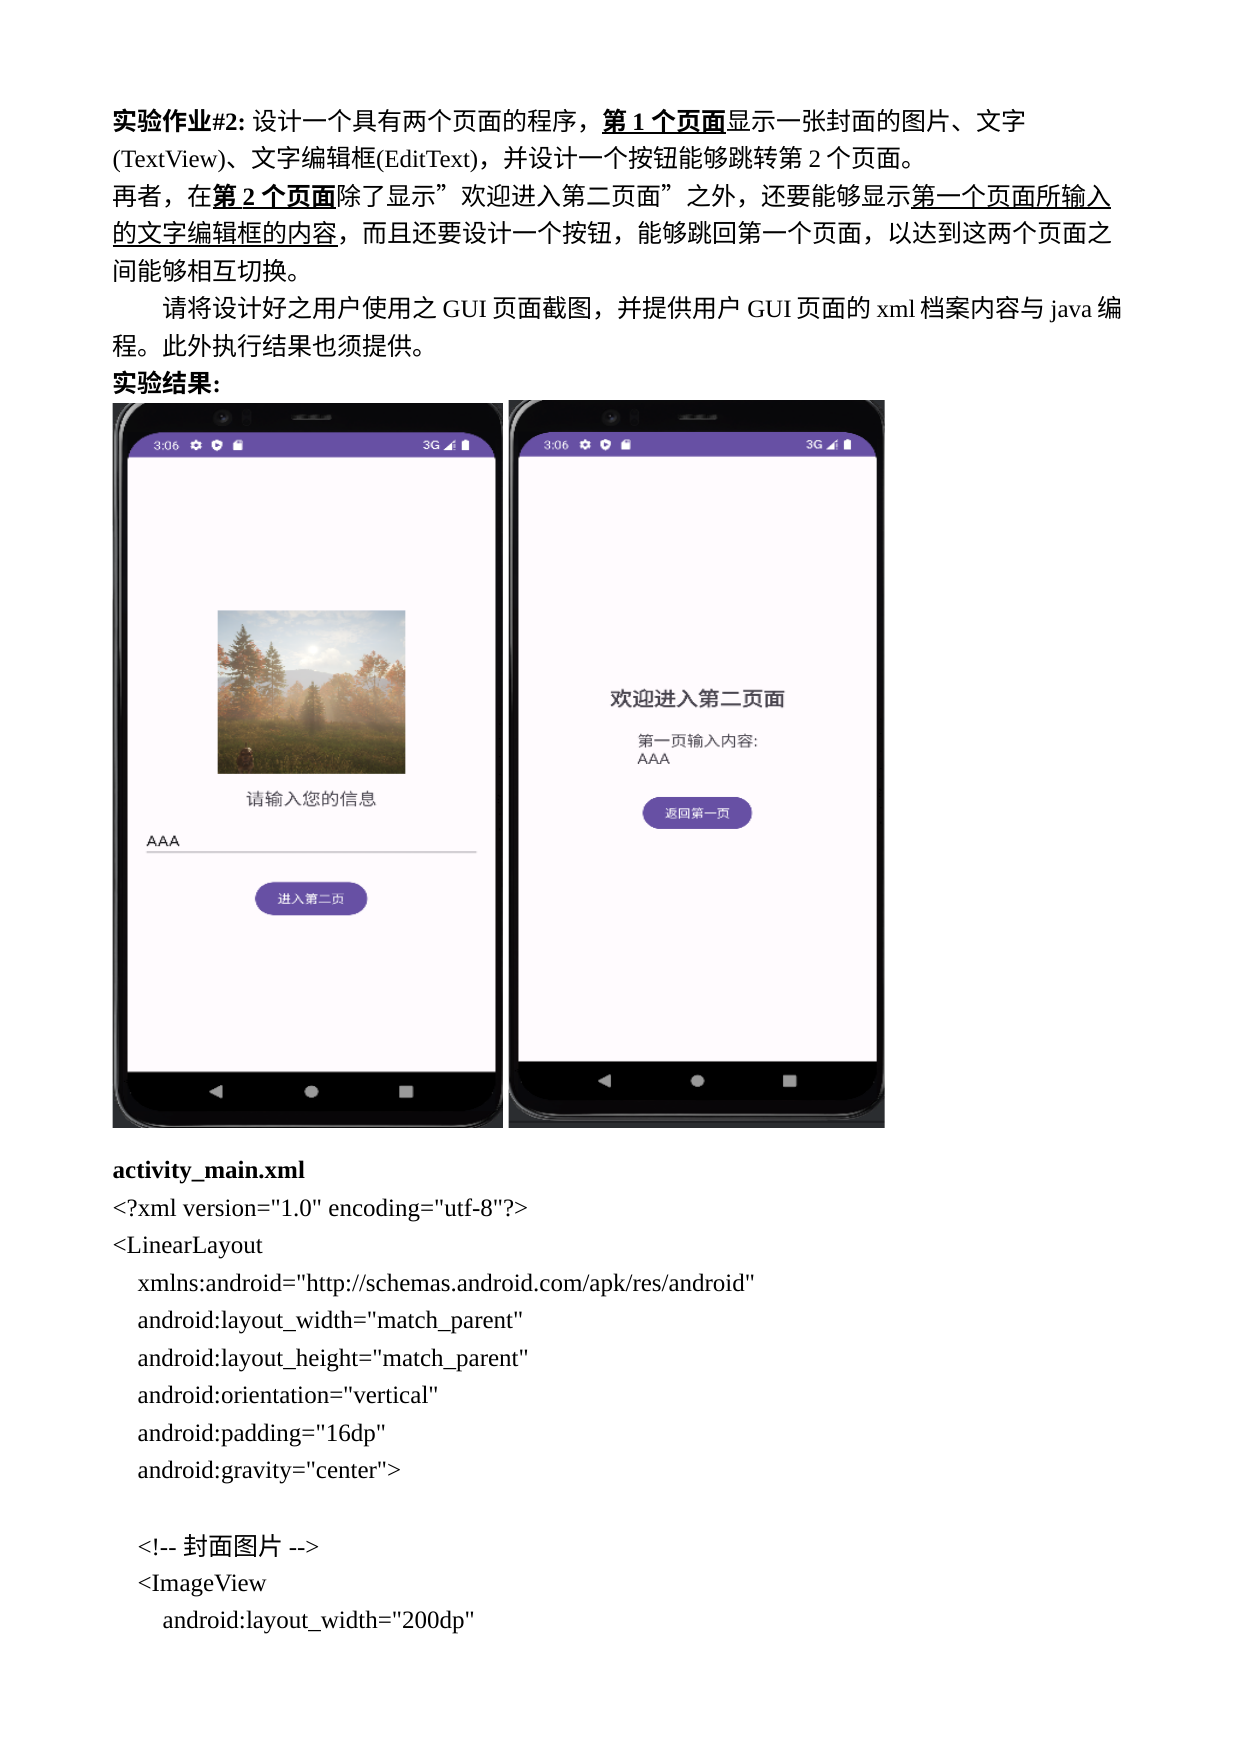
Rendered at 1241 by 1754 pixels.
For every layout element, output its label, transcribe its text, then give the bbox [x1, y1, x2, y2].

text 请将设计好之用户使用之GUI页面截图，并提供用户GUI页面的xml档案内容与java编程。此外执行结果也须提供。 [112, 288, 1128, 363]
text activity_main.xml [112, 1151, 1128, 1188]
text 实验作业#2: 设计一个具有两个页面的程序，第1 个页面显示一张封面的图片、文字(TextView)、文字编辑框(EditText)，并设计一个按钮能够跳转第2个页面。 [112, 101, 1128, 176]
text 实验结果: [112, 363, 1128, 401]
text 再者，在第2 个页面除了显示”欢迎进入第二页面”之外，还要能够显示第一个页面所输入的文字编辑框的内容，而且还要设计一个按钮，能够跳回第一个页面，以达到这两个页面之间能够相互切换。 [112, 176, 1128, 288]
picture [112, 403, 503, 1128]
picture [508, 400, 885, 1128]
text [112, 1188, 1128, 1638]
